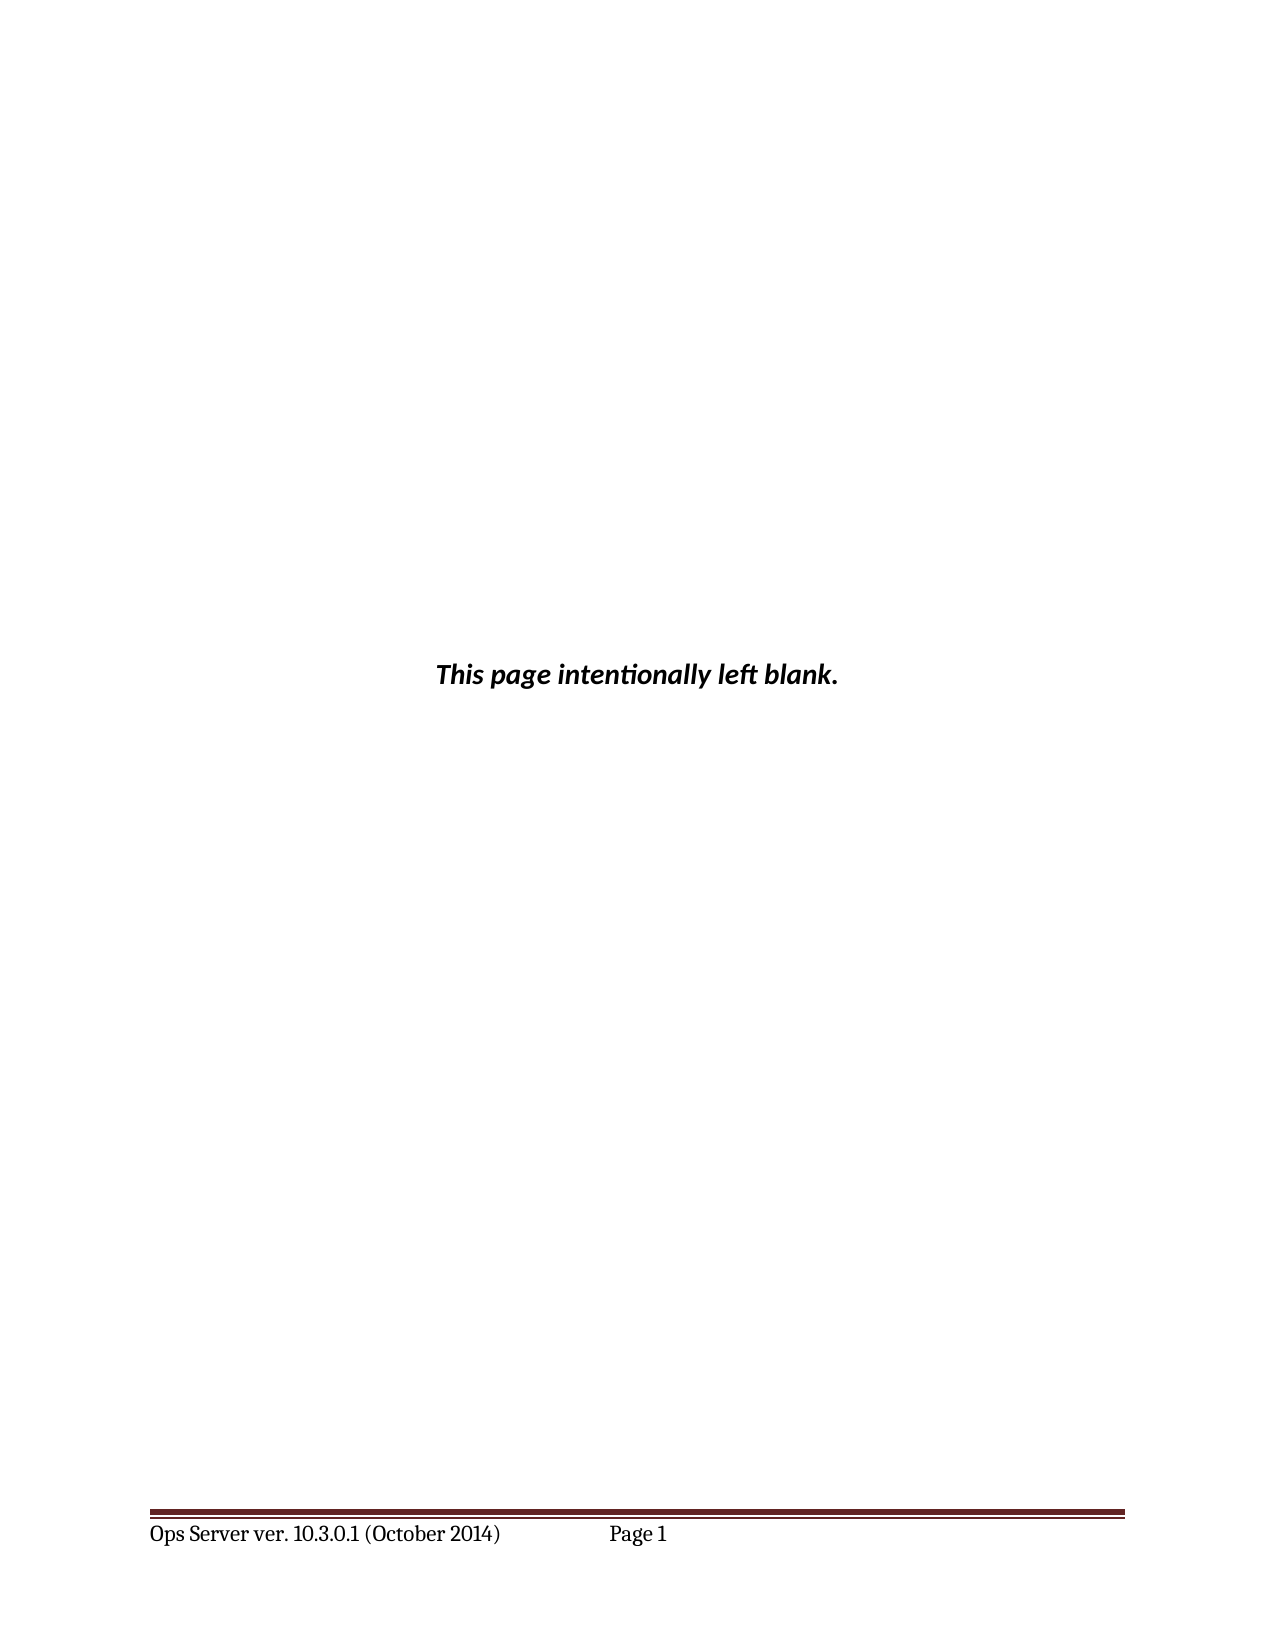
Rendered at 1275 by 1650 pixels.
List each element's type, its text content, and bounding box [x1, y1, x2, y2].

text This page intentionally left blank. [150, 656, 1125, 692]
